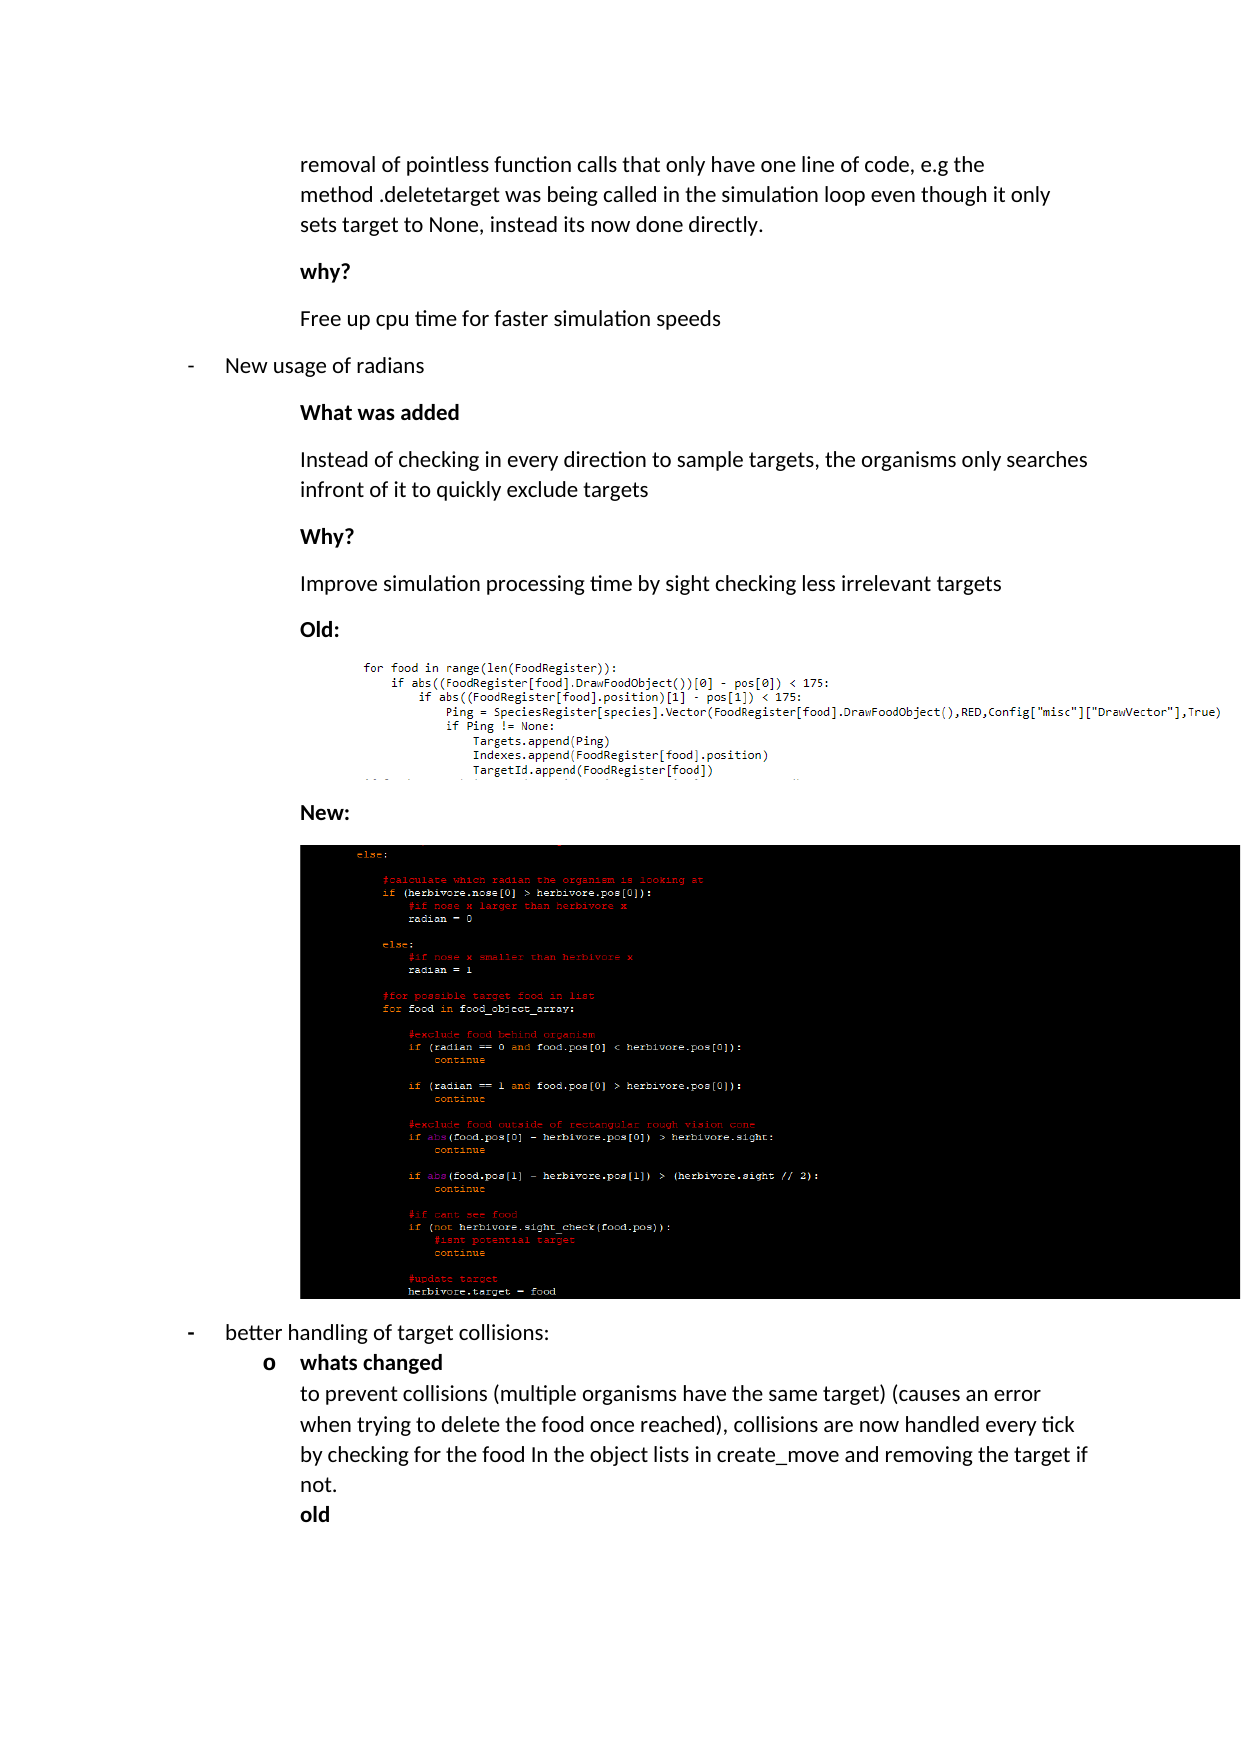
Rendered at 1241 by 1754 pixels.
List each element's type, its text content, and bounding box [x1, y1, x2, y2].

text Instead of checking in every direction to sample targets, the organisms only searches infront of it to quickly exclude targets [300, 445, 1090, 503]
list old [300, 1500, 1090, 1528]
text New: [300, 798, 1090, 827]
picture [300, 662, 1241, 780]
text why? [300, 257, 1090, 285]
list to prevent collisions (multiple organisms have the same target) (causes an error when trying to delete the food once reached), collisions are now handled every tick by checking for the food In the object lists in create_move and removing the target if not. [300, 1379, 1090, 1498]
text removal of pointless function calls that only have one line of code, e.g the method .deletetarget was being called in the simulation loop even though it only sets target to None, instead its now done directly. [300, 150, 1090, 238]
text What was added [300, 398, 1090, 426]
text Why? [300, 522, 1090, 550]
picture [300, 845, 1241, 1299]
list better handling of target collisions: [187, 1318, 1090, 1346]
list New usage of radians [187, 351, 1090, 379]
text Free up cpu time for faster simulation speeds [300, 304, 1090, 332]
list whats changed [262, 1348, 1090, 1377]
text Old: [300, 616, 1090, 644]
text Improve simulation processing time by sight checking less irrelevant targets [300, 569, 1090, 597]
